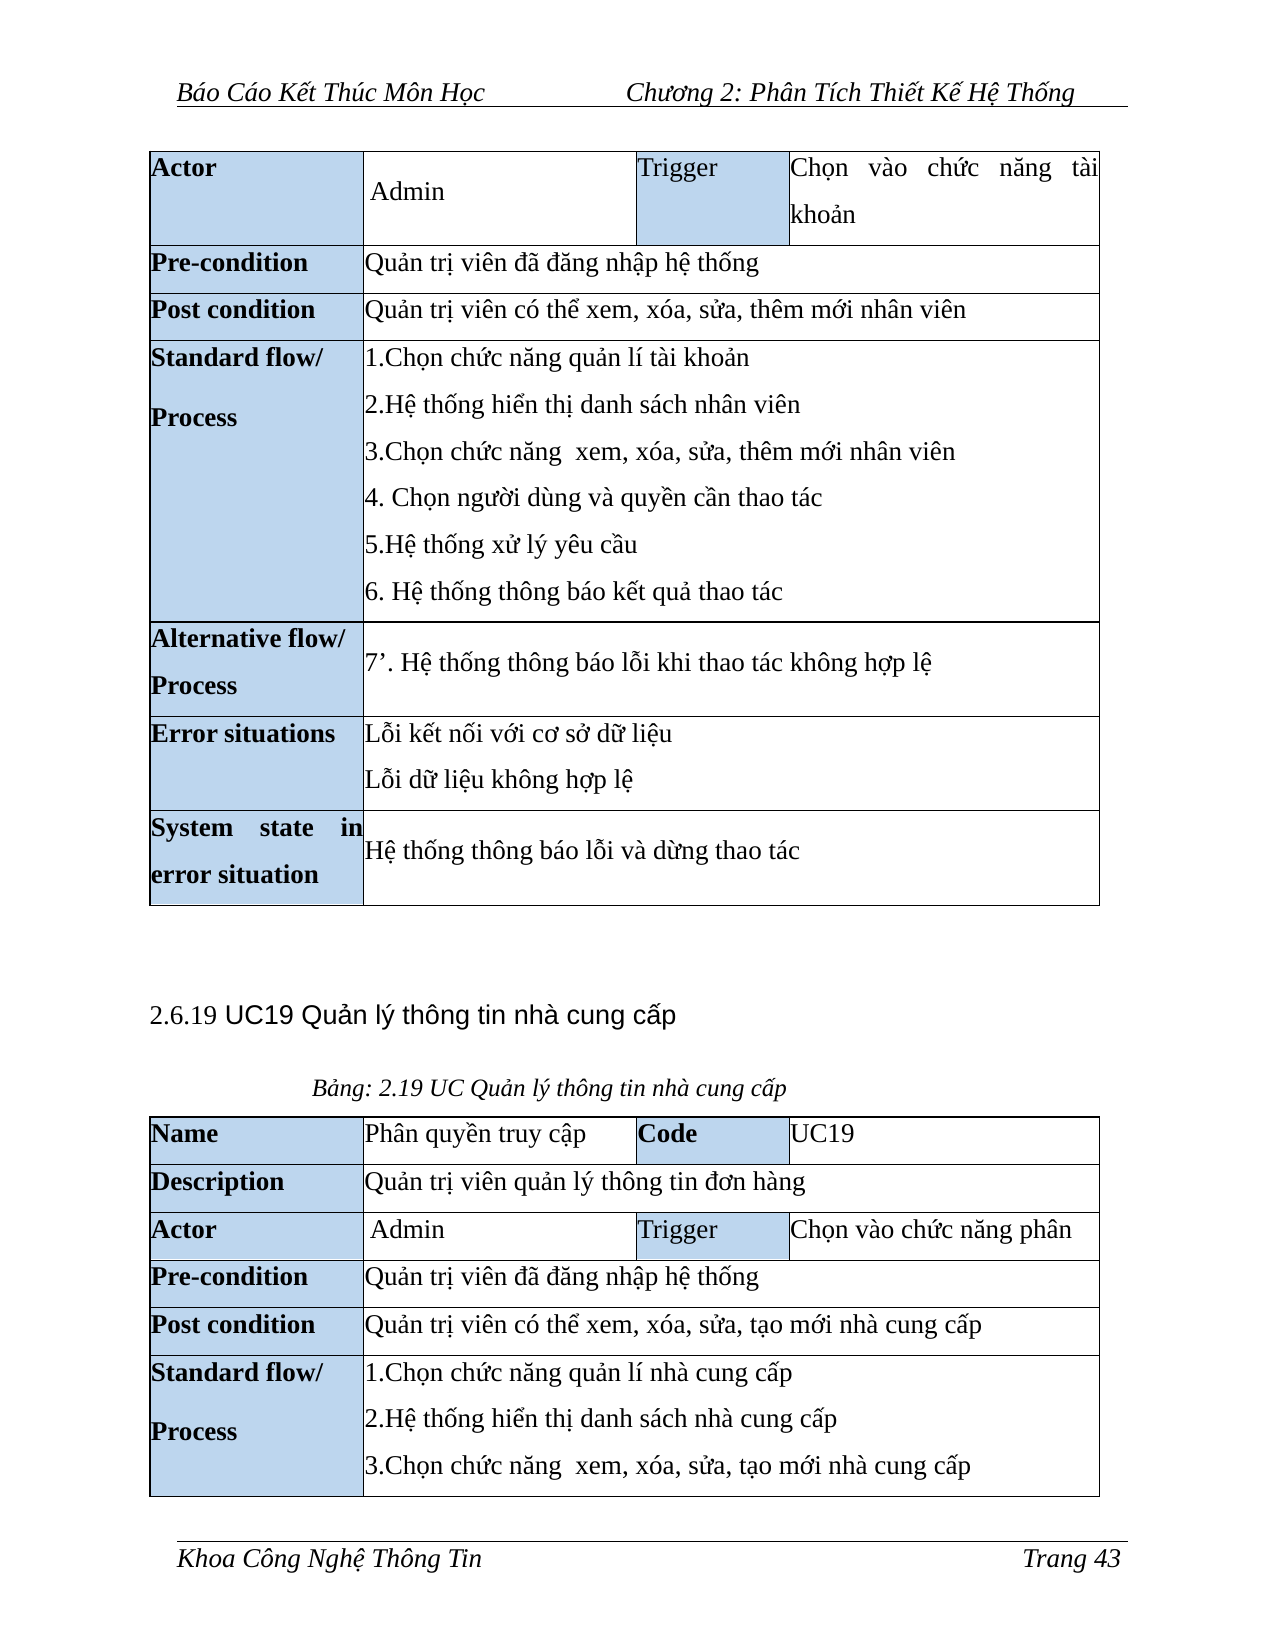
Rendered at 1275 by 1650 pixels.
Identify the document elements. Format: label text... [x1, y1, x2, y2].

table_cell Trigger [637, 1213, 789, 1259]
table_cell Chọn vào chức năng phân [790, 1213, 1099, 1259]
table_cell Quản trị viên đã đăng nhập hệ thống [364, 246, 1099, 293]
table_cell 7’. Hệ thống thông báo lỗi khi thao tác không hợp lệ [364, 623, 1099, 716]
table_cell Pre-condition [151, 1261, 363, 1307]
table_header Name [151, 1118, 363, 1164]
table_cell Post condition [151, 1308, 363, 1355]
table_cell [364, 1356, 1099, 1496]
table_cell Error situations [151, 717, 363, 810]
table_cell Alternative flow/ Process [151, 623, 363, 716]
table_cell Quản trị viên đã đăng nhập hệ thống [364, 1261, 1099, 1307]
table_cell Description [151, 1165, 363, 1212]
table_cell Trigger [637, 152, 789, 245]
table_cell Admin [364, 152, 636, 245]
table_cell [151, 1356, 363, 1496]
table_header UC19 [790, 1118, 1099, 1164]
table_cell Standard flow/ Process [151, 341, 363, 621]
table_header Phân quyền truy cập [364, 1118, 636, 1164]
table_cell Lỗi kết nối với cơ sở dữ liệu Lỗi dữ liệu không hợp lệ [364, 717, 1099, 810]
table_cell 1.Chọn chức năng quản lí tài khoản 2.Hệ thống hiển thị danh sách nhân viên 3.Chọn chức năng xem, xóa, sửa, thêm mới nhân viên 4. Chọn người dùng và quyền cần thao tác 5.Hệ thống xử lý yêu cầu 6. Hệ thống thông báo kết quả thao tác [364, 341, 1099, 621]
table_cell Pre-condition [151, 246, 363, 293]
table_cell Post condition [151, 294, 363, 340]
table_cell Hệ thống thông báo lỗi và dừng thao tác [364, 811, 1099, 904]
table_cell Quản trị viên có thể xem, xóa, sửa, thêm mới nhân viên [364, 294, 1099, 340]
table_cell Chọn vào chức năng tài khoản [790, 152, 1099, 245]
table_cell Admin [364, 1213, 636, 1259]
table_cell System state in error situation [151, 811, 363, 904]
table_cell Quản trị viên có thể xem, xóa, sửa, tạo mới nhà cung cấp [364, 1308, 1099, 1355]
text Bảng: 2.19 UC Quản lý thông tin nhà cung cấp [150, 1073, 789, 1102]
subtitle 2.6.19 UC19 Quản lý thông tin nhà cung cấp [149, 999, 1153, 1030]
table_header Code [637, 1118, 789, 1164]
table_cell Actor [151, 1213, 363, 1259]
table_cell Quản trị viên quản lý thông tin đơn hàng [364, 1165, 1099, 1212]
table_cell Actor [151, 152, 363, 245]
